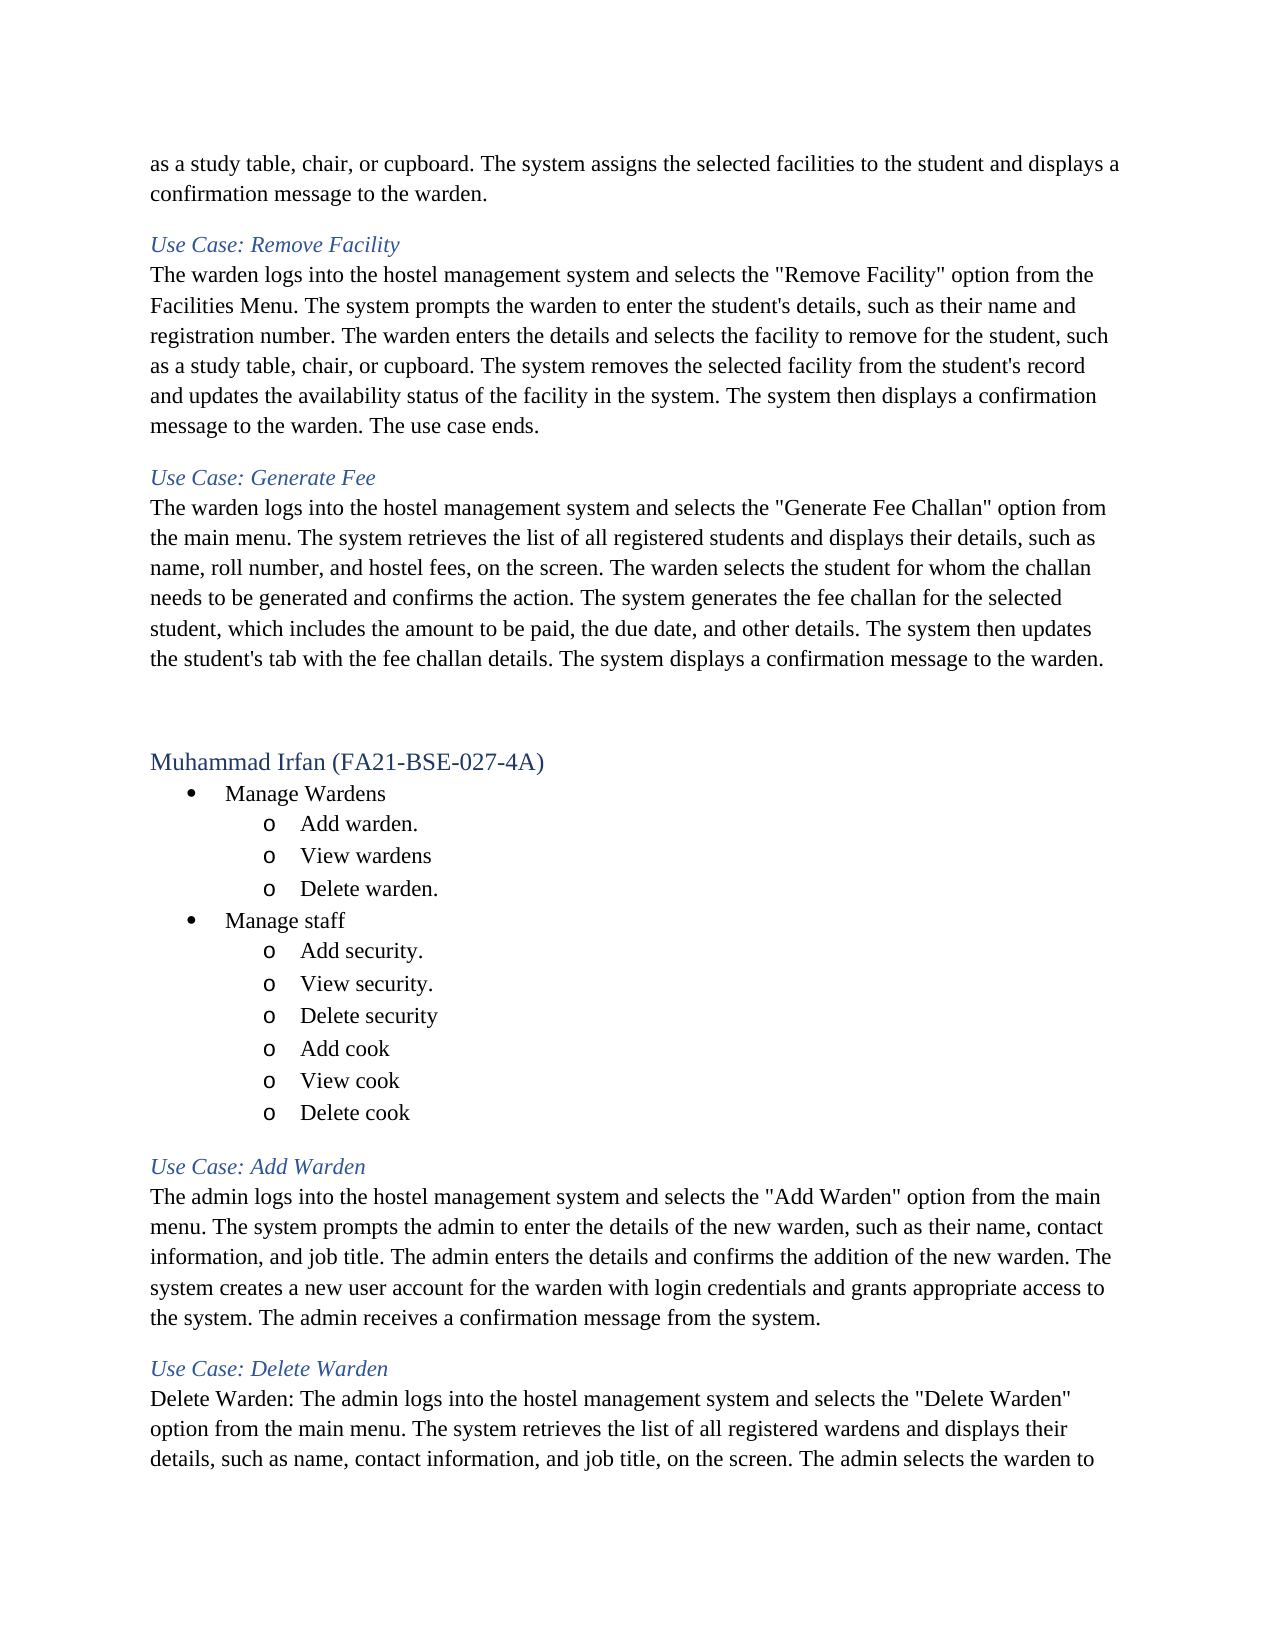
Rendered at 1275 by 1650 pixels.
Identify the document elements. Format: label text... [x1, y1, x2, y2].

list View security. [262, 970, 1125, 998]
list View cook [262, 1067, 1125, 1095]
subtitle Muhammad Irfan (FA21-BSE-027-4A) [150, 747, 1125, 776]
list Add warden. [262, 810, 1125, 838]
list View wardens [262, 842, 1125, 871]
text The admin logs into the hostel management system and selects the "Add Warden" option from the main menu. The system prompts the admin to enter the details of the new warden, such as their name, contact information, and job title. The admin enters the details and confirms the addition of the new warden. The system creates a new user account for the warden with login credentials and grants appropriate access to the system. The admin receives a confirmation message from the system. [150, 1183, 1125, 1330]
list Manage Wardens [187, 780, 1125, 806]
list Add cook [262, 1035, 1125, 1063]
subtitle Use Case: Generate Fee [150, 463, 1125, 490]
list Delete security [262, 1002, 1125, 1031]
subtitle Use Case: Delete Warden [150, 1355, 1125, 1381]
list Delete cook [262, 1099, 1125, 1128]
list Add security. [262, 937, 1125, 966]
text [150, 150, 1125, 207]
list Manage staff [187, 907, 1125, 934]
text The warden logs into the hostel management system and selects the "Generate Fee Challan" option from the main menu. The system retrieves the list of all registered students and displays their details, such as name, roll number, and hostel fees, on the screen. The warden selects the student for whom the challan needs to be generated and confirms the action. The system generates the fee challan for the selected student, which includes the amount to be paid, the due date, and other details. The system then updates the student's tab with the fee challan details. The system displays a confirmation message to the warden. [150, 494, 1125, 671]
text The warden logs into the hostel management system and selects the "Remove Facility" option from the Facilities Menu. The system prompts the warden to enter the student's details, such as their name and registration number. The warden enters the details and selects the facility to remove for the student, such as a study table, chair, or cupboard. The system removes the selected facility from the student's record and updates the availability status of the facility in the system. The system then displays a confirmation message to the warden. The use case ends. [150, 261, 1125, 439]
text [150, 1385, 1125, 1472]
list Delete warden. [262, 875, 1125, 903]
subtitle Use Case: Remove Facility [150, 231, 1125, 258]
subtitle Use Case: Add Warden [150, 1153, 1125, 1179]
